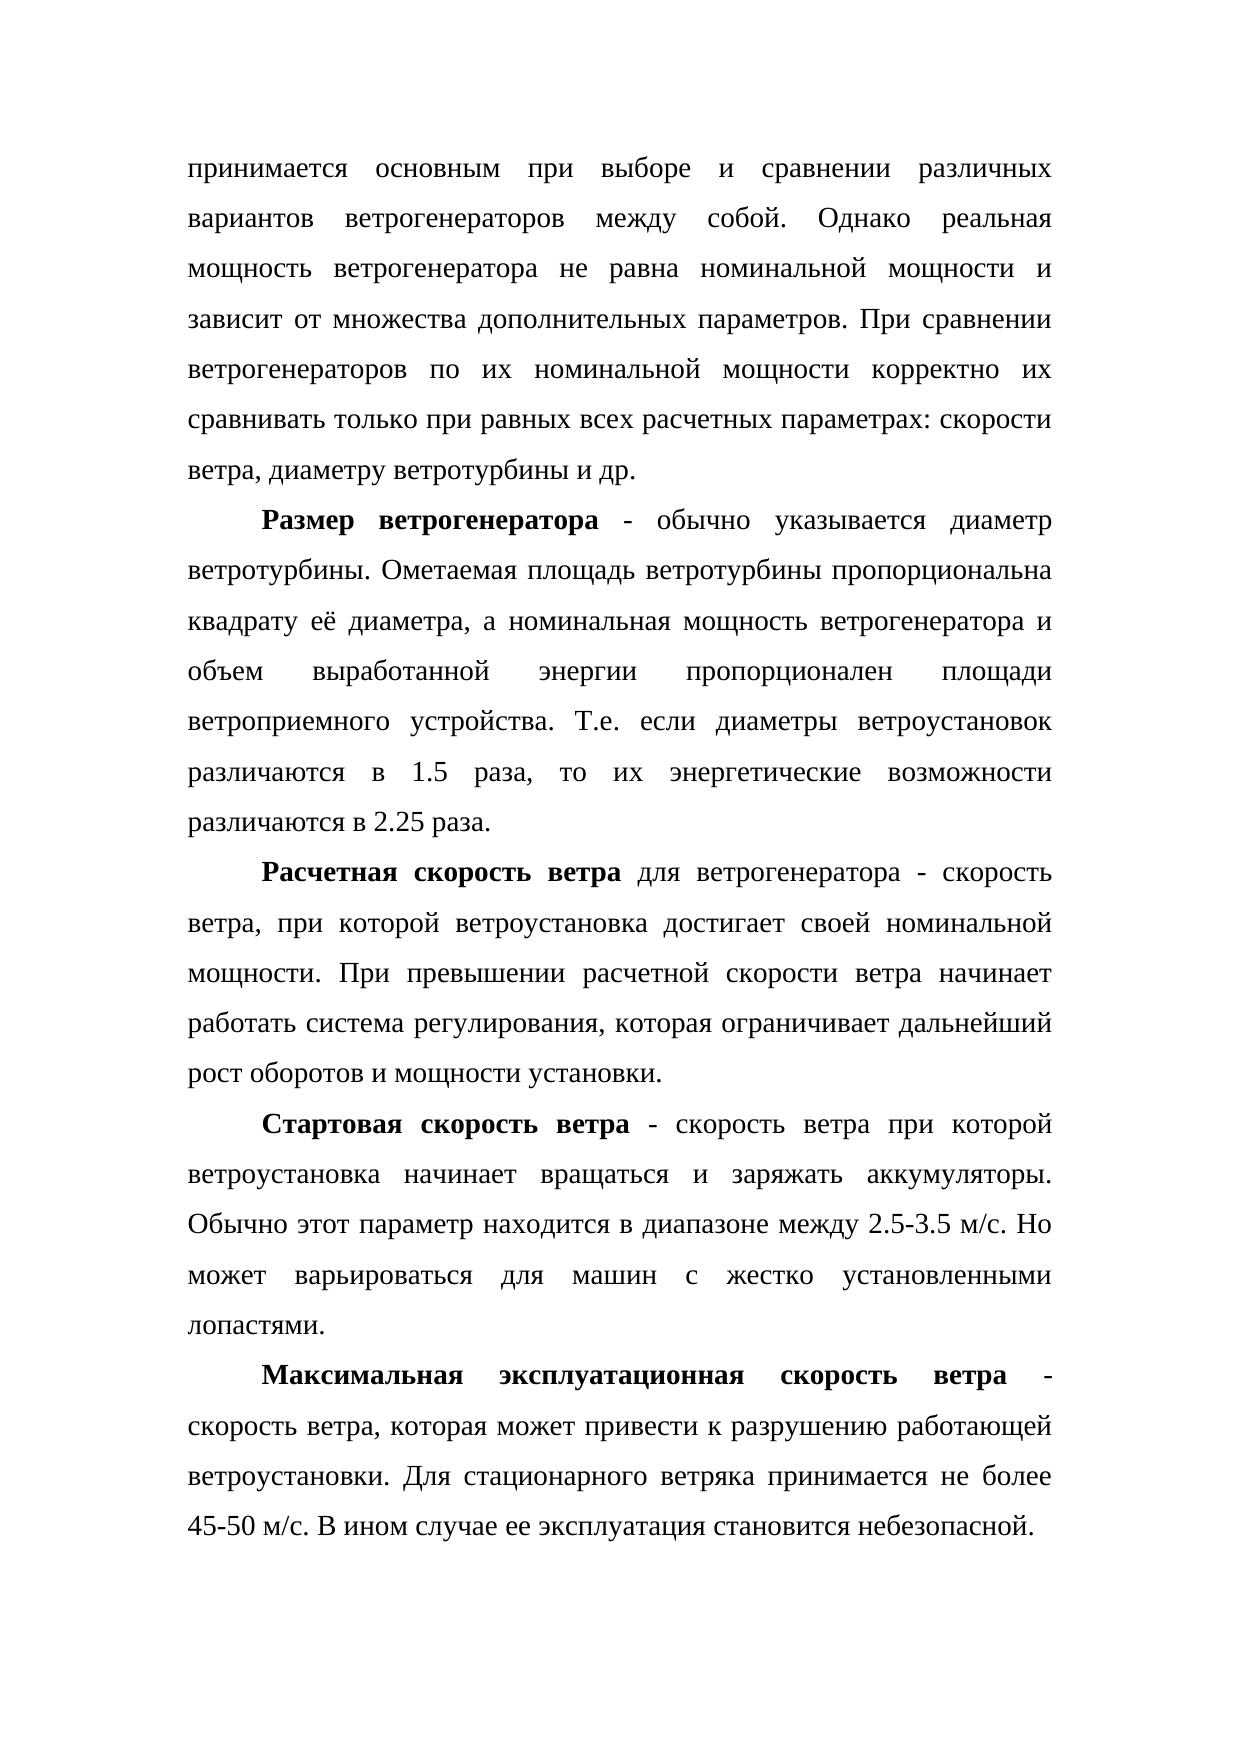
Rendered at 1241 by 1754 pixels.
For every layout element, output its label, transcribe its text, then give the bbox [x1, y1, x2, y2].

text Расчетная скорость ветра для ветрогенератора - скорость ветра, при которой ветроустановка достигает своей номинальной мощности. При превышении расчетной скорости ветра начинает работать система регулирования, которая ограничивает дальнейший рост оборотов и мощности установки. [187, 854, 1053, 1089]
text Размер ветрогенератора - обычно указывается диаметр ветротурбины. Ометаемая площадь ветротурбины пропорциональна квадрату её диаметра, а номинальная мощность ветрогенератора и объем выработанной энергии пропорционален площади ветроприемного устройства. Т.е. если диаметры ветроустановок различаются в 1.5 раза, то их энергетические возможности различаются в 2.25 раза. [187, 502, 1053, 838]
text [187, 150, 1053, 485]
text Максимальная эксплуатационная скорость ветра - скорость ветра, которая может привести к разрушению работающей ветроустановки. Для стационарного ветряка принимается не более 45-50 м/с. В ином случае ее эксплуатация становится небезопасной. [187, 1357, 1053, 1542]
text Стартовая скорость ветра - скорость ветра при которой ветроустановка начинает вращаться и заряжать аккумуляторы. Обычно этот параметр находится в диапазоне между 2.5-3.5 м/с. Но может варьироваться для машин с жестко установленными лопастями. [187, 1106, 1053, 1341]
